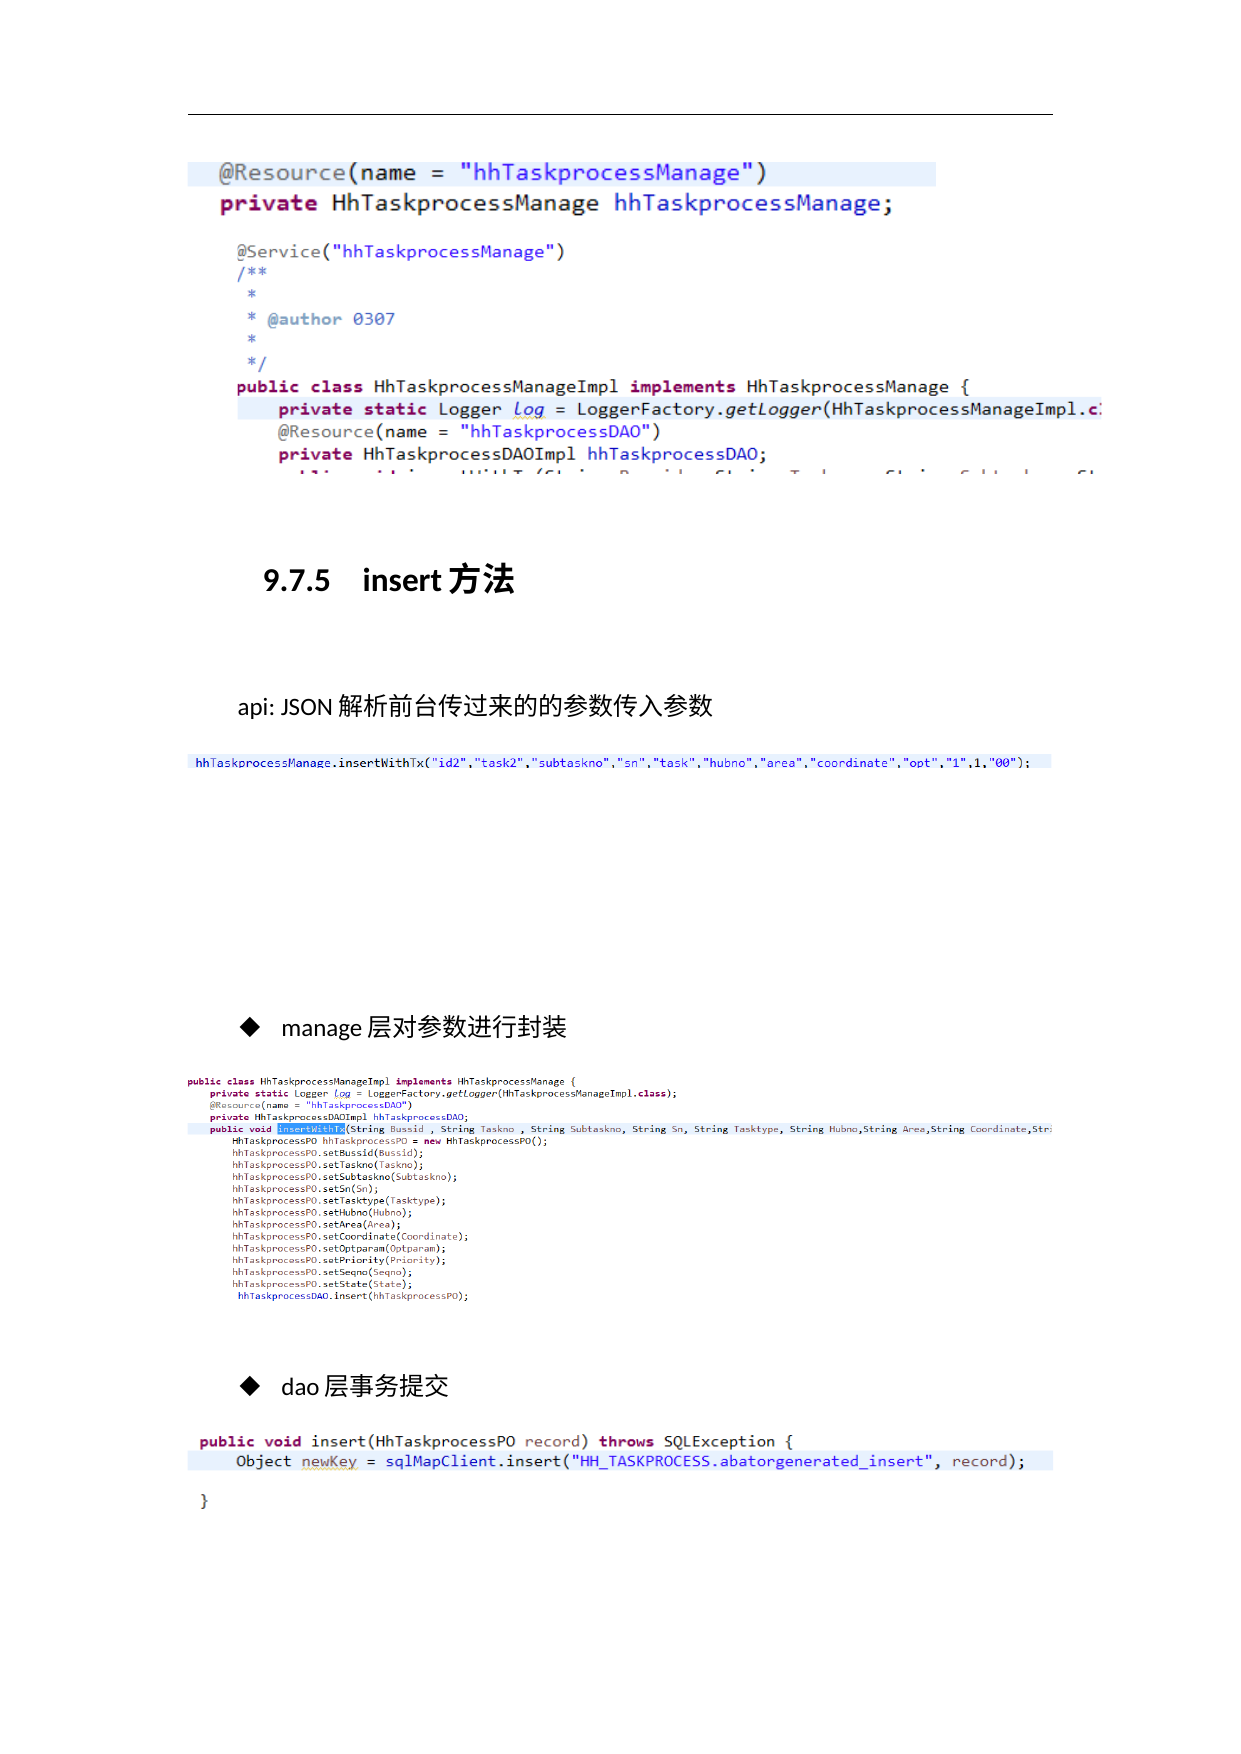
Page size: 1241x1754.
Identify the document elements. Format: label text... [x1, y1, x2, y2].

list dao层事务提交 [237, 1352, 1053, 1417]
picture [187, 1434, 1054, 1513]
picture [187, 754, 1052, 768]
picture [237, 242, 1102, 474]
list manage层对参数进行封装 [237, 993, 1053, 1058]
picture [187, 1076, 1052, 1310]
subtitle insert方法 [262, 544, 1053, 609]
picture [187, 162, 936, 222]
text api: JSON解析前台传过来的的参数传入参数 [187, 672, 1053, 737]
